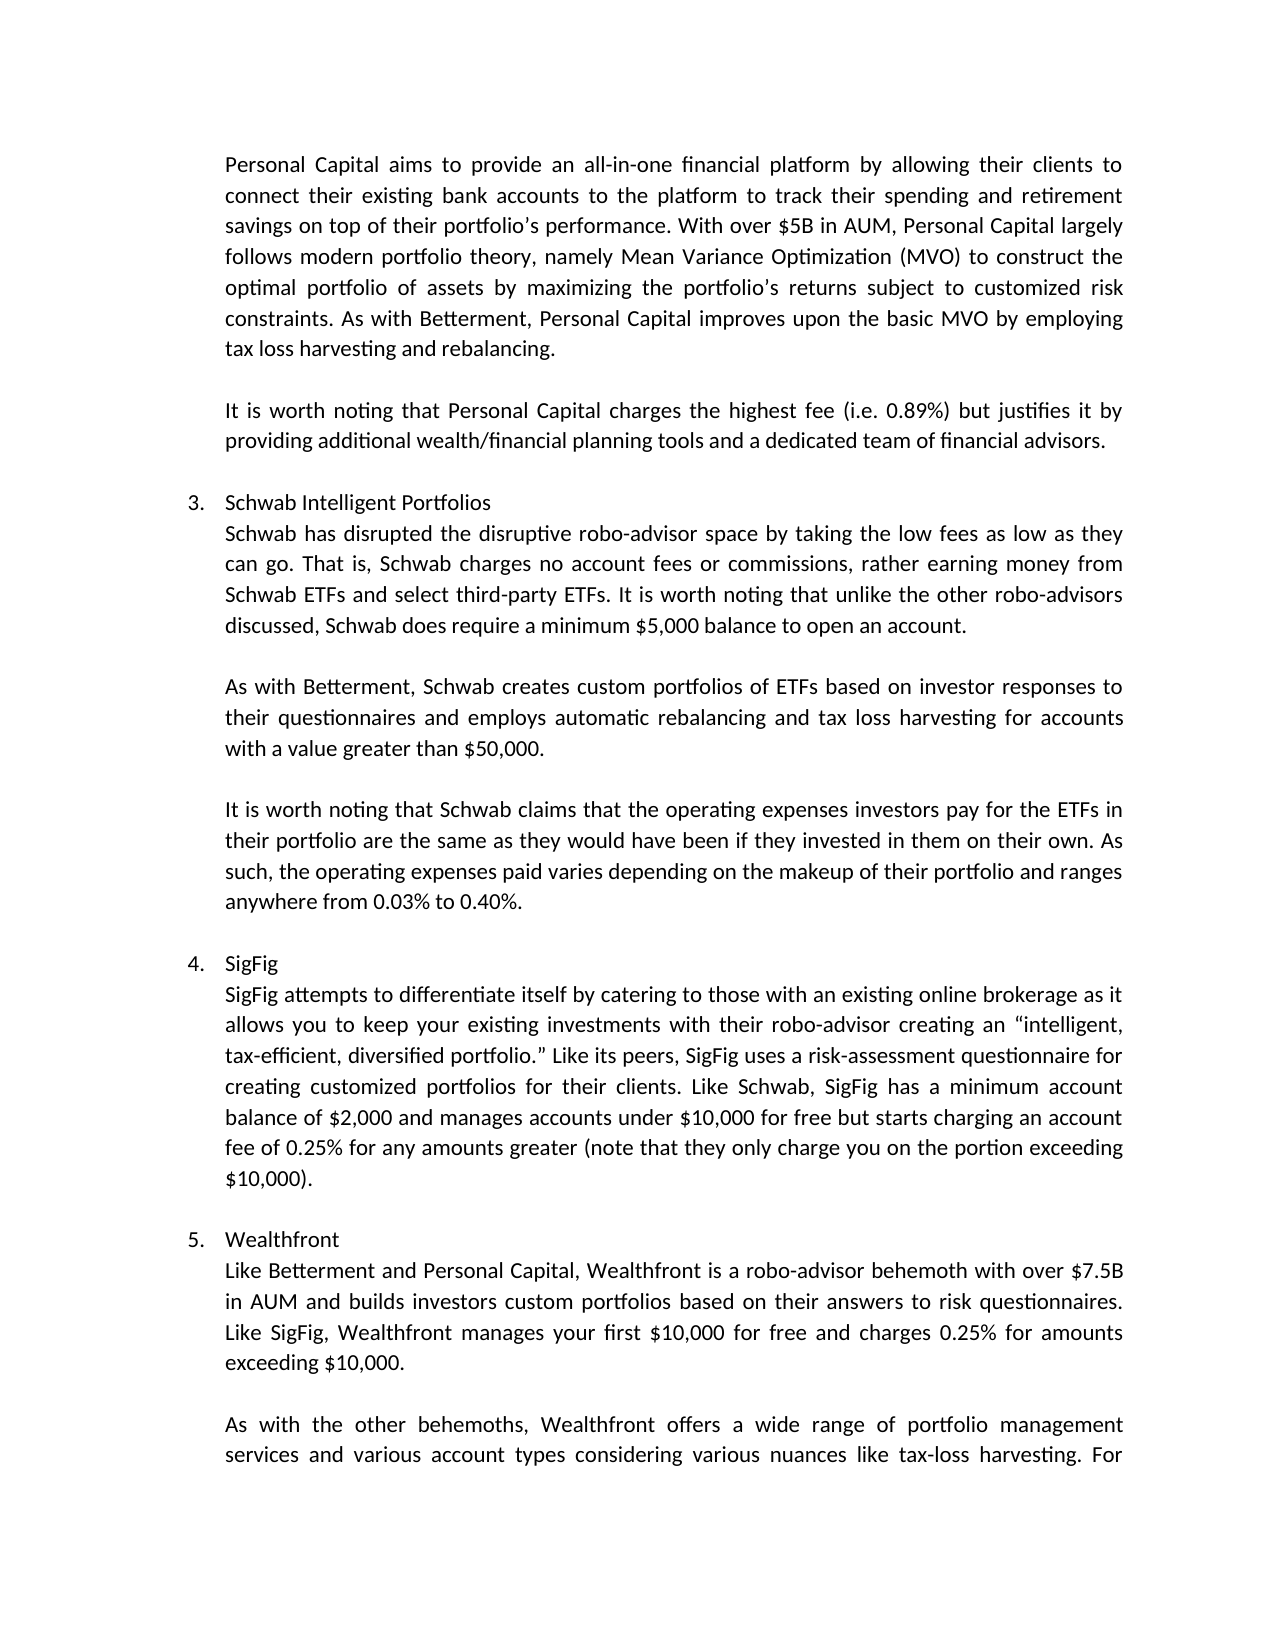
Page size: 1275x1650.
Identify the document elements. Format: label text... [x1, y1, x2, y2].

list Schwab has disrupted the disruptive robo-advisor space by taking the low fees as low as they can go. That is, Schwab charges no account fees or commissions, rather earning money from Schwab ETFs and select third-party ETFs. It is worth noting that unlike the other robo-advisors discussed, Schwab does require a minimum $5,000 balance to open an account. [225, 519, 1125, 639]
list As with Betterment, Schwab creates custom portfolios of ETFs based on investor responses to their questionnaires and employs automatic rebalancing and tax loss harvesting for accounts with a value greater than $50,000. [225, 672, 1125, 762]
list SigFig [187, 949, 1125, 977]
list Personal Capital aims to provide an all-in-one financial platform by allowing their clients to connect their existing bank accounts to the platform to track their spending and retirement savings on top of their portfolio’s performance. With over $5B in AUM, Personal Capital largely follows modern portfolio theory, namely Mean Variance Optimization (MVO) to construct the optimal portfolio of assets by maximizing the portfolio’s returns subject to customized risk constraints. As with Betterment, Personal Capital improves upon the basic MVO by employing tax loss harvesting and rebalancing. [225, 150, 1125, 362]
list Schwab Intelligent Portfolios [187, 488, 1125, 516]
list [225, 1410, 1125, 1469]
list Like Betterment and Personal Capital, Wealthfront is a robo-advisor behemoth with over $7.5B in AUM and builds investors custom portfolios based on their answers to risk questionnaires. Like SigFig, Wealthfront manages your first $10,000 for free and charges 0.25% for amounts exceeding $10,000. [225, 1256, 1125, 1376]
list SigFig attempts to differentiate itself by catering to those with an existing online brokerage as it allows you to keep your existing investments with their robo-advisor creating an “intelligent, tax-efficient, diversified portfolio.” Like its peers, SigFig uses a risk-assessment questionnaire for creating customized portfolios for their clients. Like Schwab, SigFig has a minimum account balance of $2,000 and manages accounts under $10,000 for free but starts charging an account fee of 0.25% for any amounts greater (note that they only charge you on the portion exceeding $10,000). [225, 980, 1125, 1192]
list It is worth noting that Schwab claims that the operating expenses investors pay for the ETFs in their portfolio are the same as they would have been if they invested in them on their own. As such, the operating expenses paid varies depending on the makeup of their portfolio and ranges anywhere from 0.03% to 0.40%. [225, 795, 1125, 916]
list Wealthfront [187, 1226, 1125, 1253]
list It is worth noting that Personal Capital charges the highest fee (i.e. 0.89%) but justifies it by providing additional wealth/financial planning tools and a dedicated team of financial advisors. [225, 396, 1125, 454]
